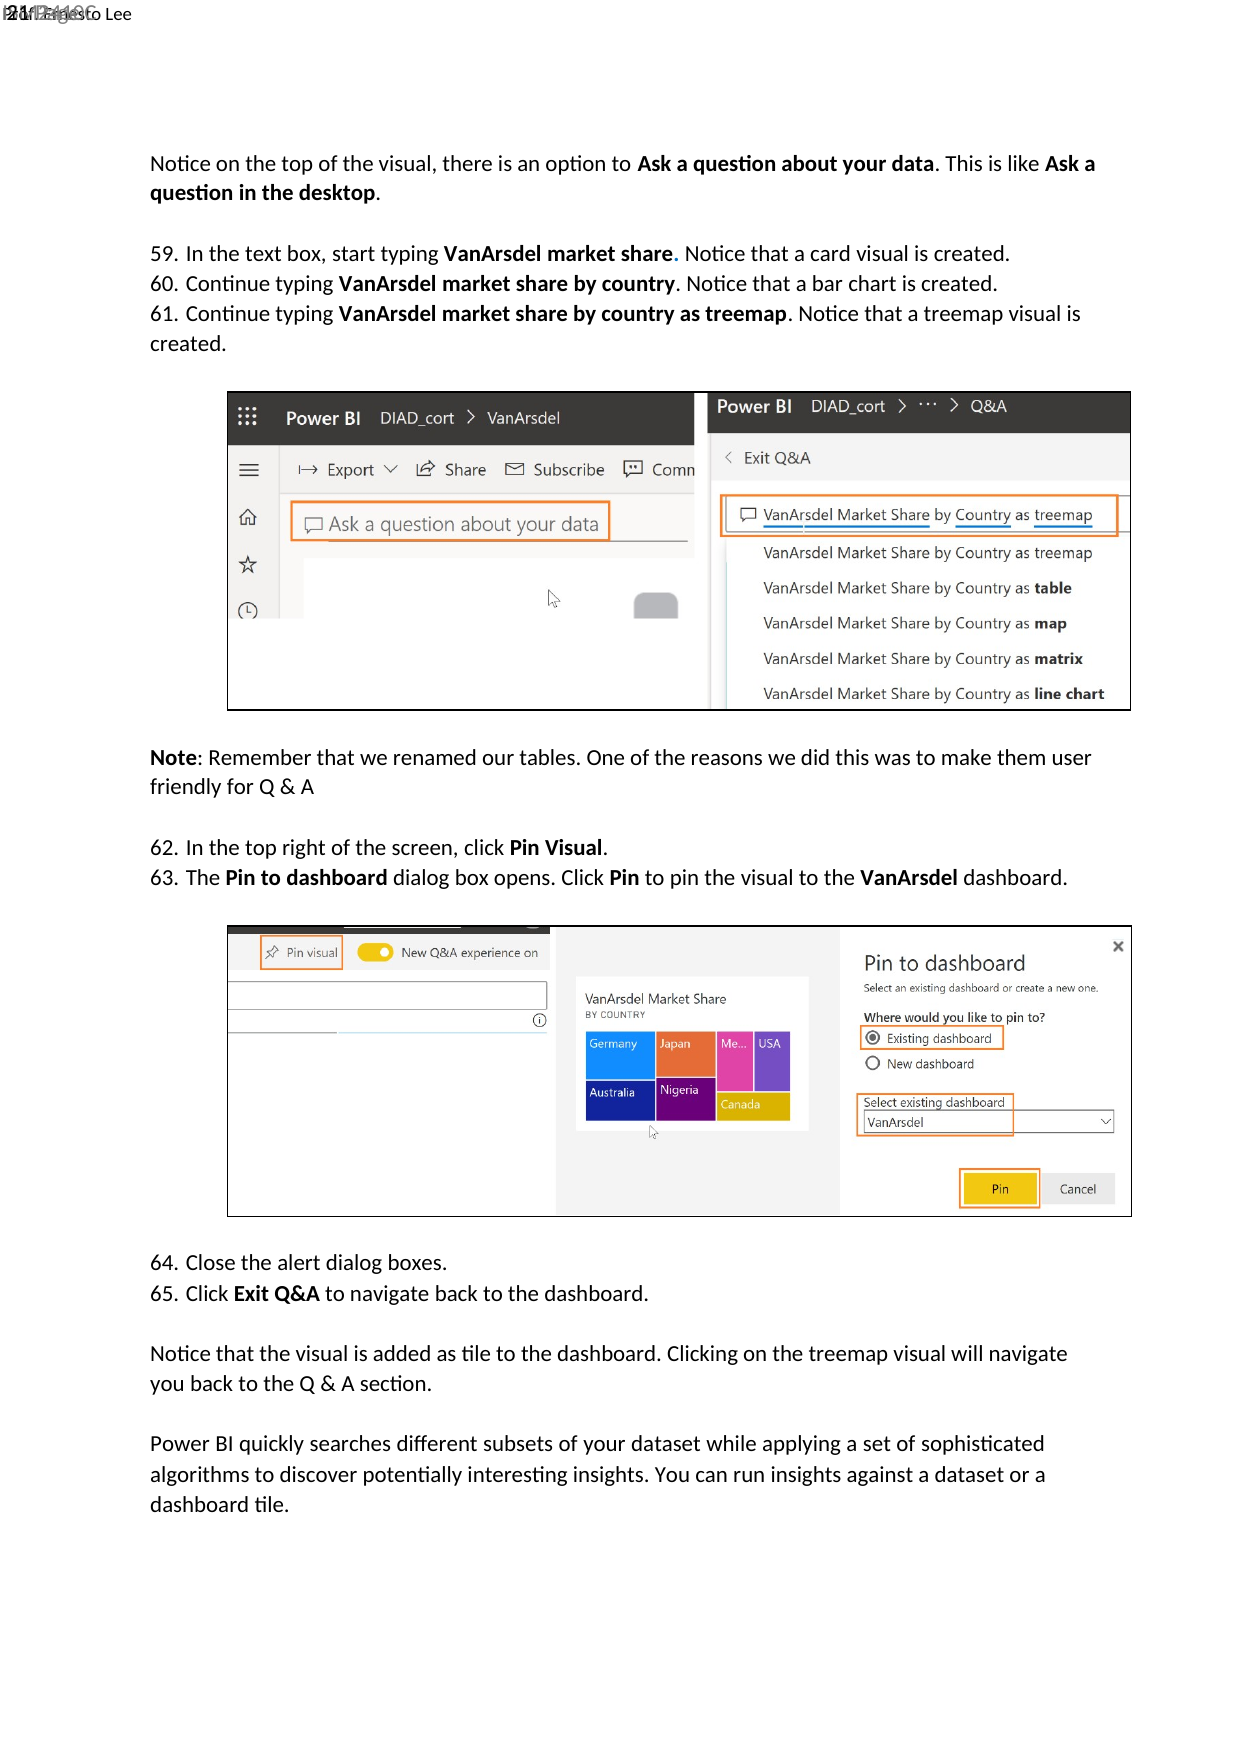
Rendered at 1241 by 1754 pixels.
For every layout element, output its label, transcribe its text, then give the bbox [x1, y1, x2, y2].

text Notice that the visual is added as tile to the dashboard. Clicking on the treemap visual will navigate you back to the Q & A section. [150, 1339, 1072, 1397]
list Continue typing VanArsdel market share by country as treemap. Notice that a treemap visual is created. [150, 299, 1082, 357]
picture [228, 393, 1130, 709]
picture [228, 927, 1124, 1215]
list Close the alert dialog boxes. [150, 1248, 1240, 1276]
list Continue typing VanArsdel market share by country. Notice that a bar chart is created. [150, 269, 1240, 297]
list Click Exit Q&A to navigate back to the dashboard. [150, 1279, 1240, 1307]
text Note: Remember that we renamed our tables. One of the reasons we did this was to make them user friendly for Q & A [150, 743, 1095, 800]
list In the text box, start typing VanArsdel market share. Notice that a card visual is created. [150, 239, 1240, 267]
text Notice on the top of the visual, there is an option to Ask a question about your data. This is like Ask a question in the desktop. [150, 149, 1098, 206]
list The Pin to dashboard dialog box opens. Click Pin to pin the visual to the VanArsdel dashboard. [150, 863, 1240, 891]
list In the top right of the screen, click Pin Visual. [150, 833, 1240, 861]
text Power BI quickly searches different subsets of your dataset while applying a set of sophisticated algorithms to discover potentially interesting insights. You can run insights against a dataset or a dashboard tile. [150, 1429, 1047, 1518]
